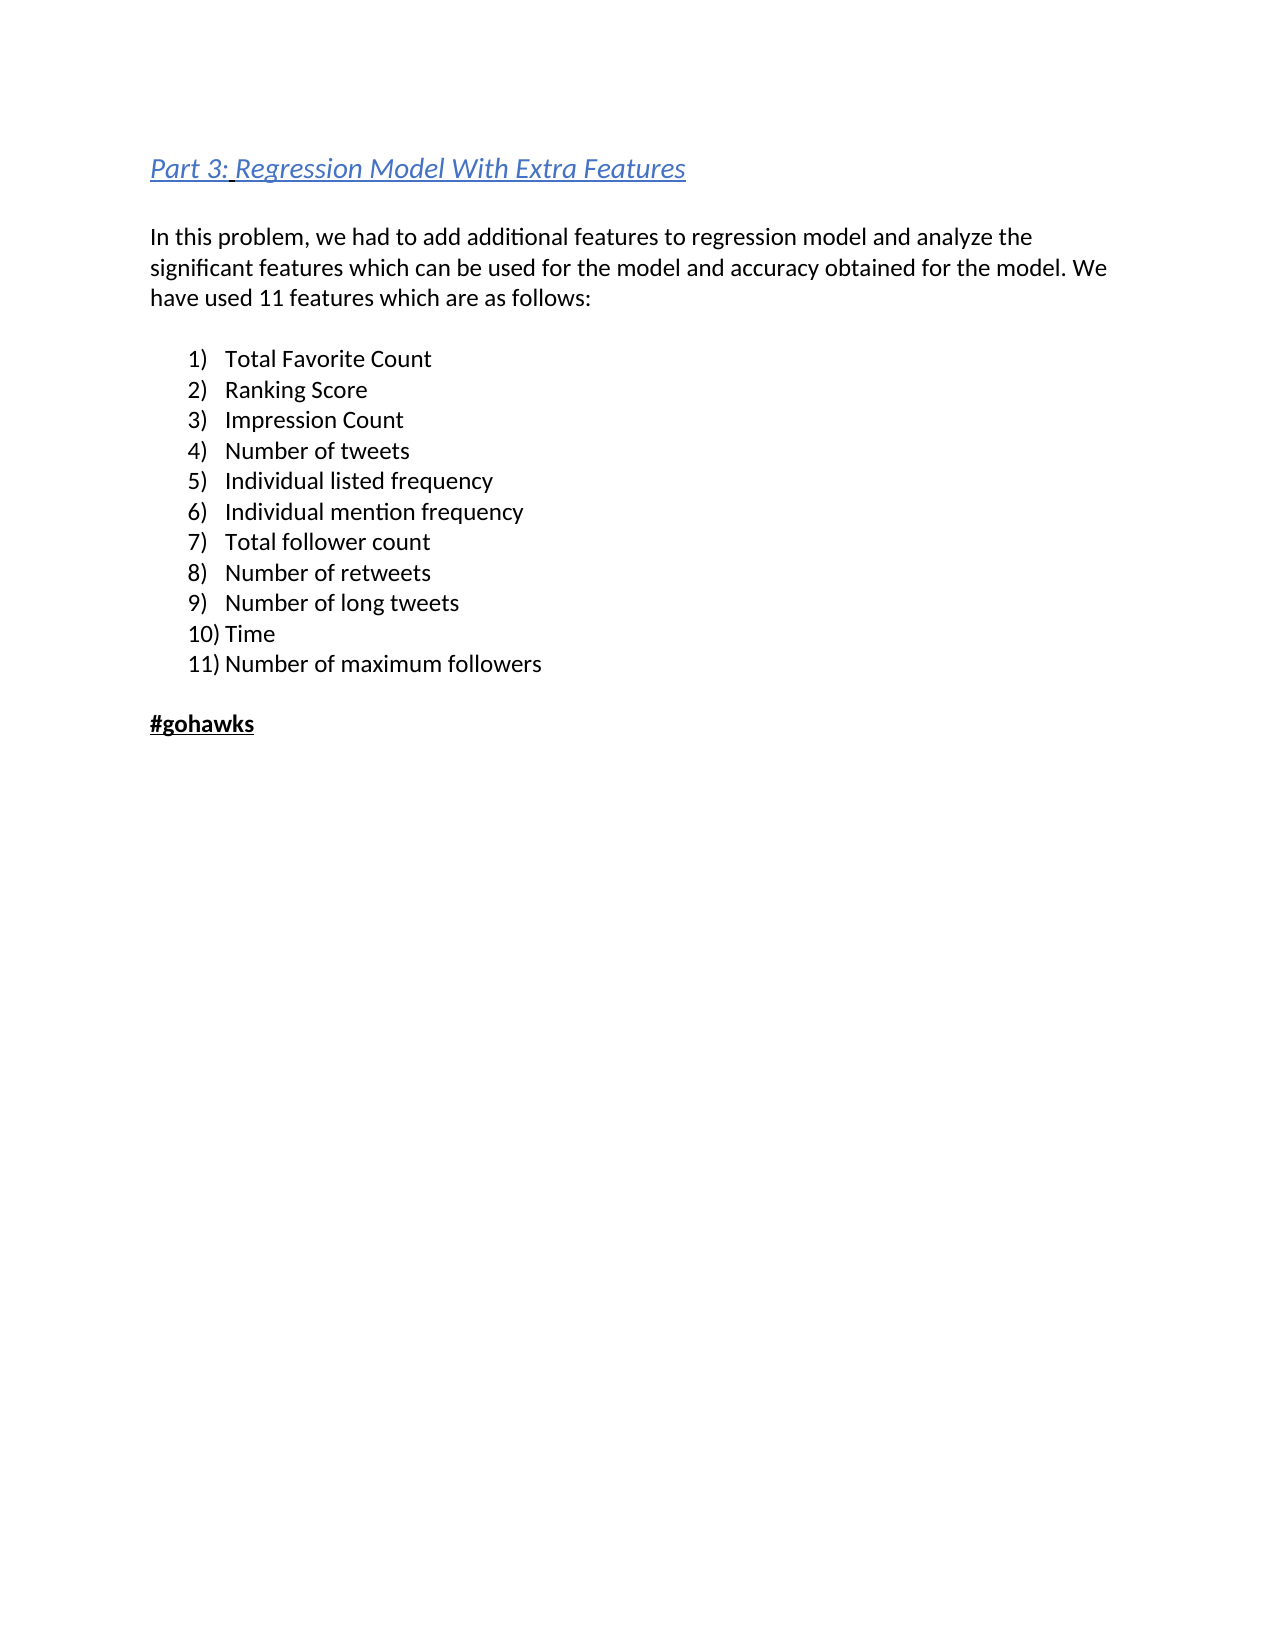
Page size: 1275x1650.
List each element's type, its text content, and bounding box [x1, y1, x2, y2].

text Part 3: Regression Model With Extra Features [150, 150, 1125, 186]
list Total follower count [187, 526, 1125, 557]
list Number of long tweets [187, 587, 1125, 618]
list Number of maximum followers [187, 648, 1125, 679]
list Ranking Score [187, 374, 1125, 404]
list Number of tweets [187, 435, 1125, 465]
list Total Favorite Count [187, 343, 1125, 374]
text In this problem, we had to add additional features to regression model and analyze the significant features which can be used for the model and accuracy obtained for the model. We have used 11 features which are as follows: [150, 221, 1125, 313]
list Time [187, 618, 1125, 648]
text #gohawks [150, 708, 1125, 738]
list Impression Count [187, 404, 1125, 435]
list Individual listed frequency [187, 465, 1125, 496]
list Individual mention frequency [187, 496, 1125, 526]
list Number of retweets [187, 557, 1125, 587]
